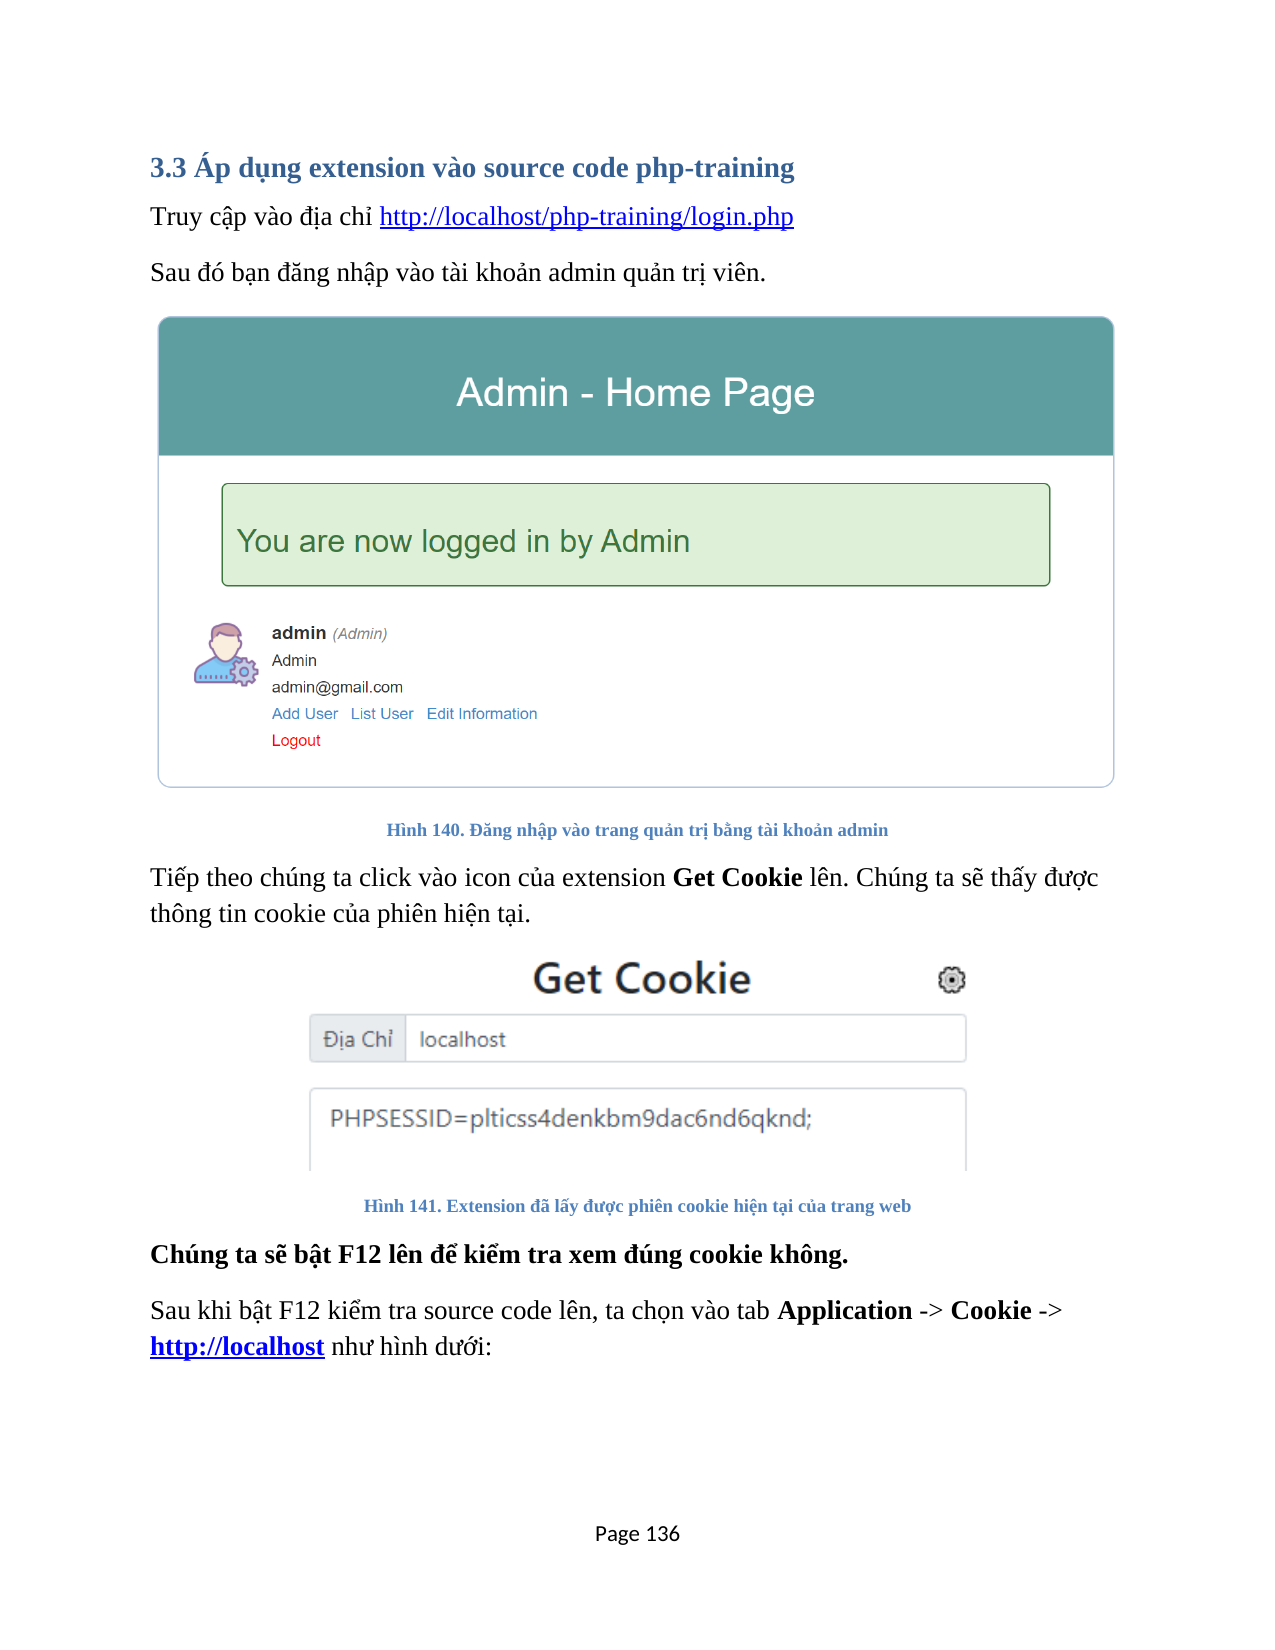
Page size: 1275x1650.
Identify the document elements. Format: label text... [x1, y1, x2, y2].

text Sau đó bạn đăng nhập vào tài khoản admin quản trị viên. [150, 256, 1125, 288]
text 3.3 Áp dụng extension vào source code php-training [150, 150, 1125, 183]
picture [150, 313, 1125, 794]
text Tiếp theo chúng ta click vào icon của extension Get Cookie lên. Chúng ta sẽ thấy được thông tin cookie của phiên hiện tại. [150, 861, 1125, 928]
picture [297, 953, 978, 1171]
text Truy cập vào địa chỉ http://localhost/php-training/login.php [150, 200, 1125, 231]
text Hình 140. Đăng nhập vào trang quản trị bằng tài khoản admin [150, 818, 1125, 840]
text Hình 141. Extension đã lấy được phiên cookie hiện tại của trang web [150, 1195, 1125, 1217]
text Sau khi bật F12 kiểm tra source code lên, ta chọn vào tab Application -> Cookie -> http://localhost như hình dưới: [150, 1294, 1125, 1361]
text Chúng ta sẽ bật F12 lên để kiểm tra xem đúng cookie không. [150, 1238, 1125, 1269]
